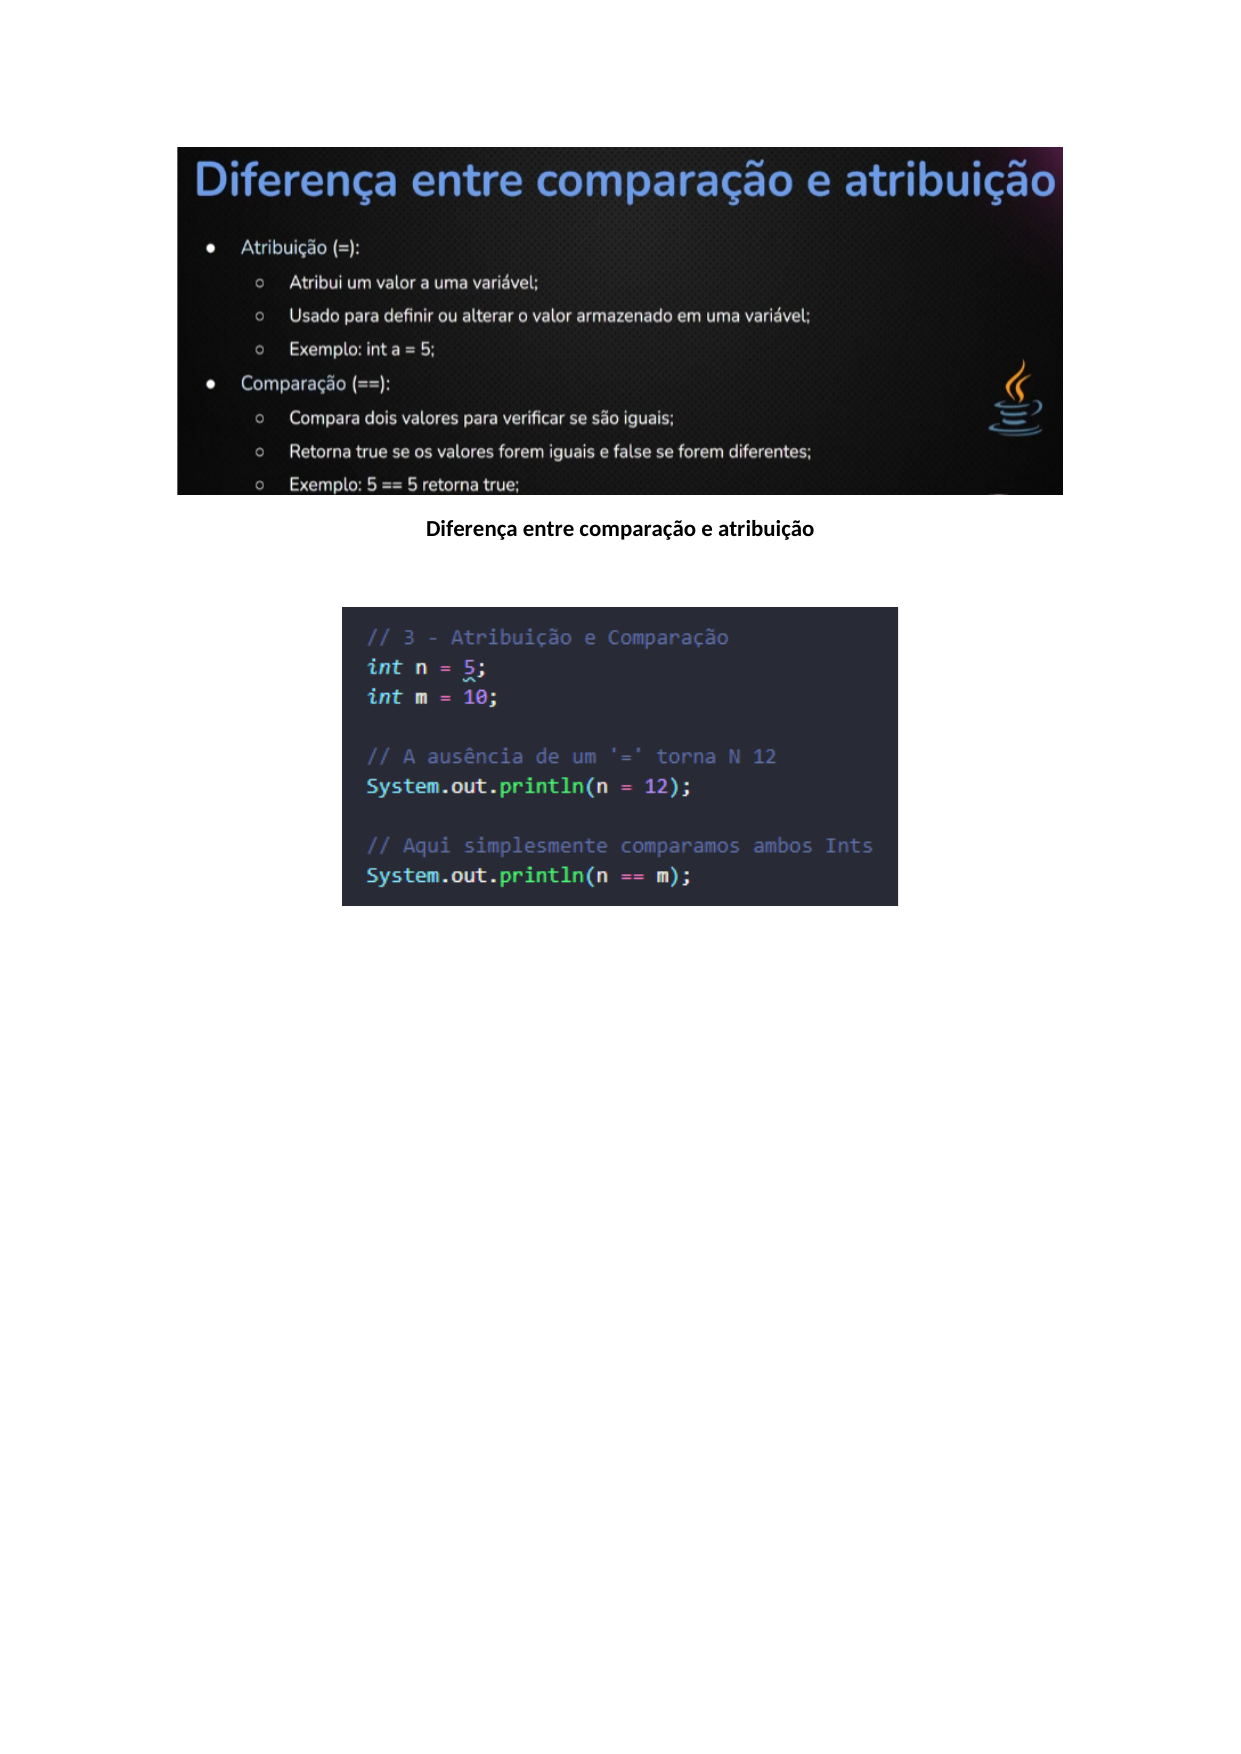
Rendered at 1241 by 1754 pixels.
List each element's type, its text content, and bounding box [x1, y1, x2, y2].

picture [342, 607, 899, 906]
text Diferença entre comparação e atribuição [177, 514, 1063, 542]
picture [177, 147, 1063, 495]
